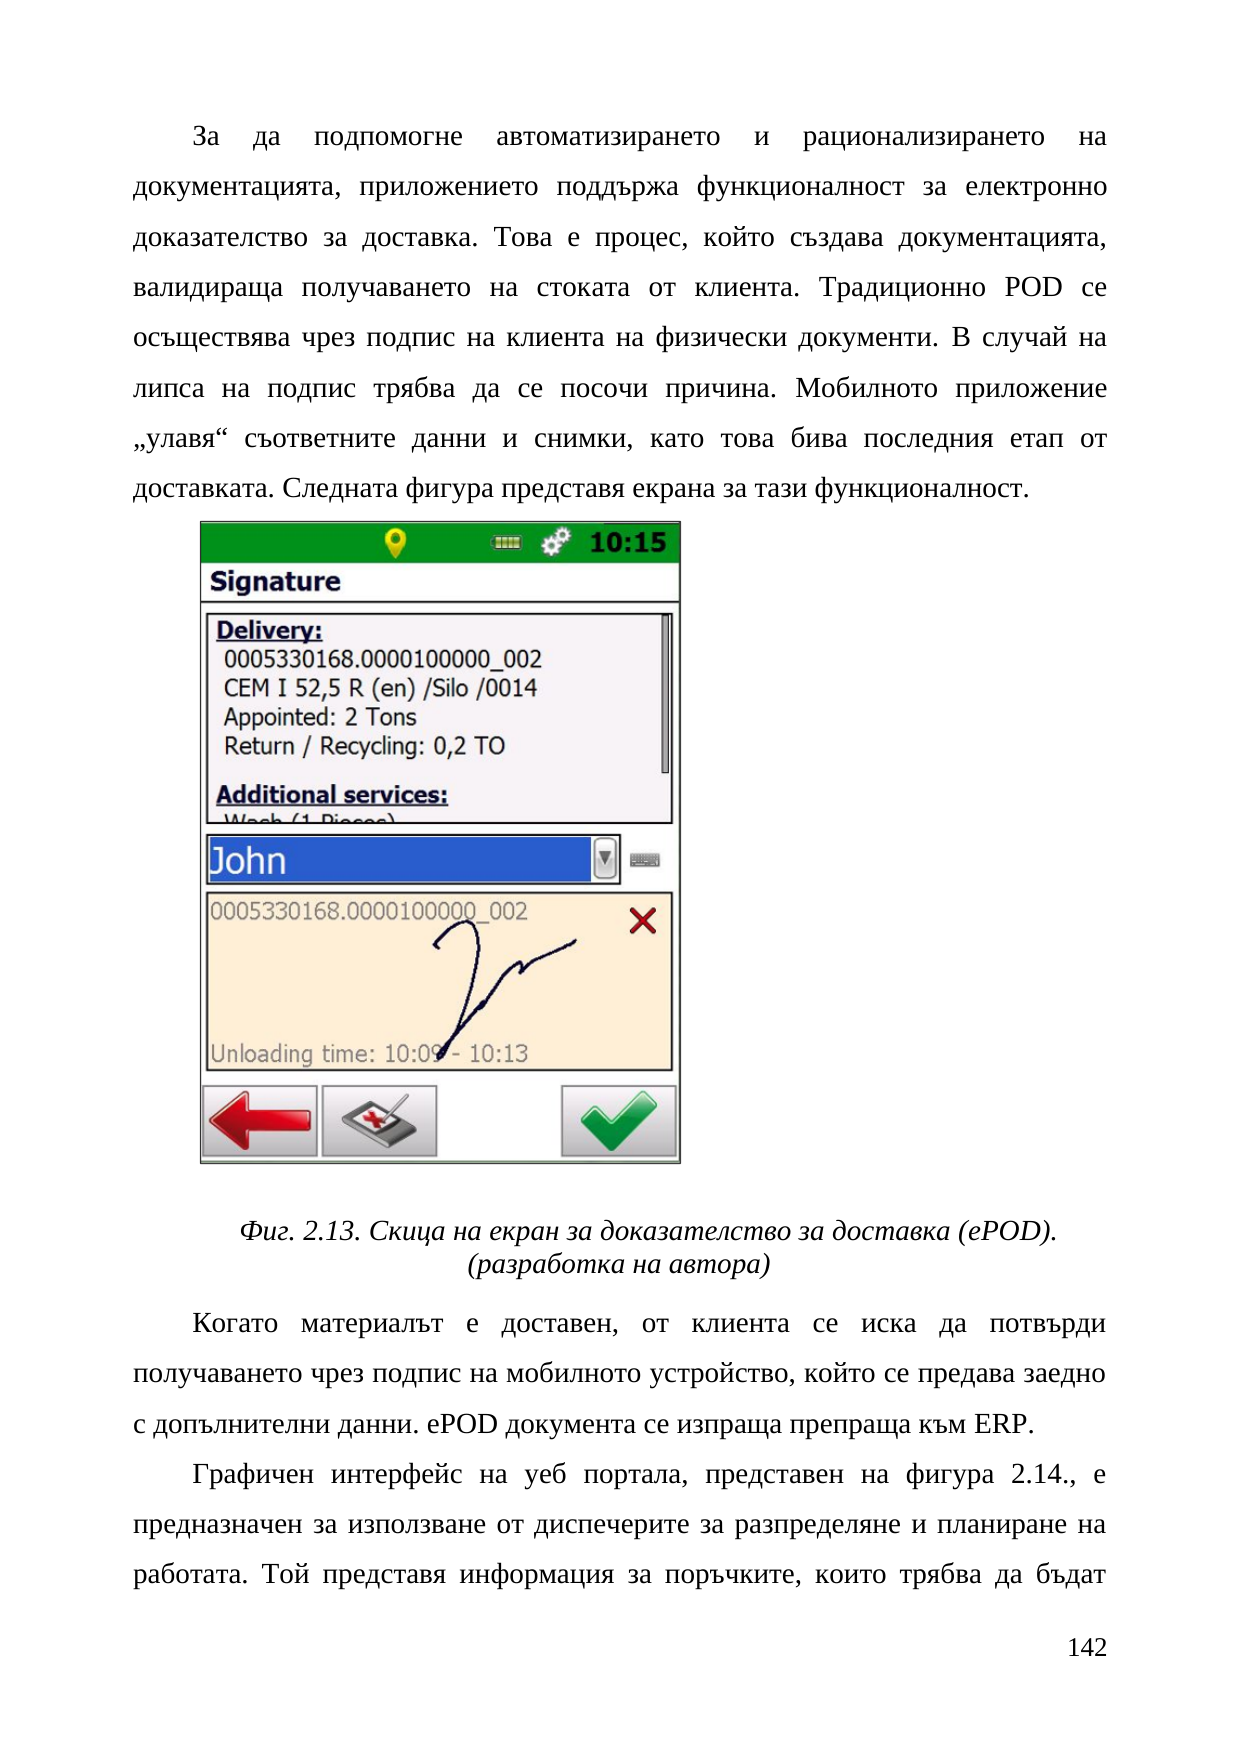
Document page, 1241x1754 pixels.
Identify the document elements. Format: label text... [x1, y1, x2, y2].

picture [199, 520, 682, 1165]
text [133, 1456, 1107, 1590]
title Фиг. 2.13. Скица на екран за доказателство за доставка (ePOD). (разработка на автора) [133, 1213, 1107, 1280]
text За да подпомогне автоматизирането и рационализирането на документацията, приложението поддържа функционалност за електронно доказателство за доставка. Това е процес, който създава документацията, валидираща получаването на стоката от клиента. Традиционно POD се осъществява чрез подпис на клиента на физически документи. В случай на липса на подпис трябва да се посочи причина. Мобилното приложение „улавя“ съответните данни и снимки, като това бива последния етап от доставката. Следната фигура представя екрана за тази функционалност. [133, 118, 1107, 504]
text Когато материалът е доставен, от клиента се иска да потвърди получаването чрез подпис на мобилното устройство, който се предава заедно с допълнителни данни. ePOD документа се изпраща препраща към ERP. [133, 1305, 1107, 1439]
